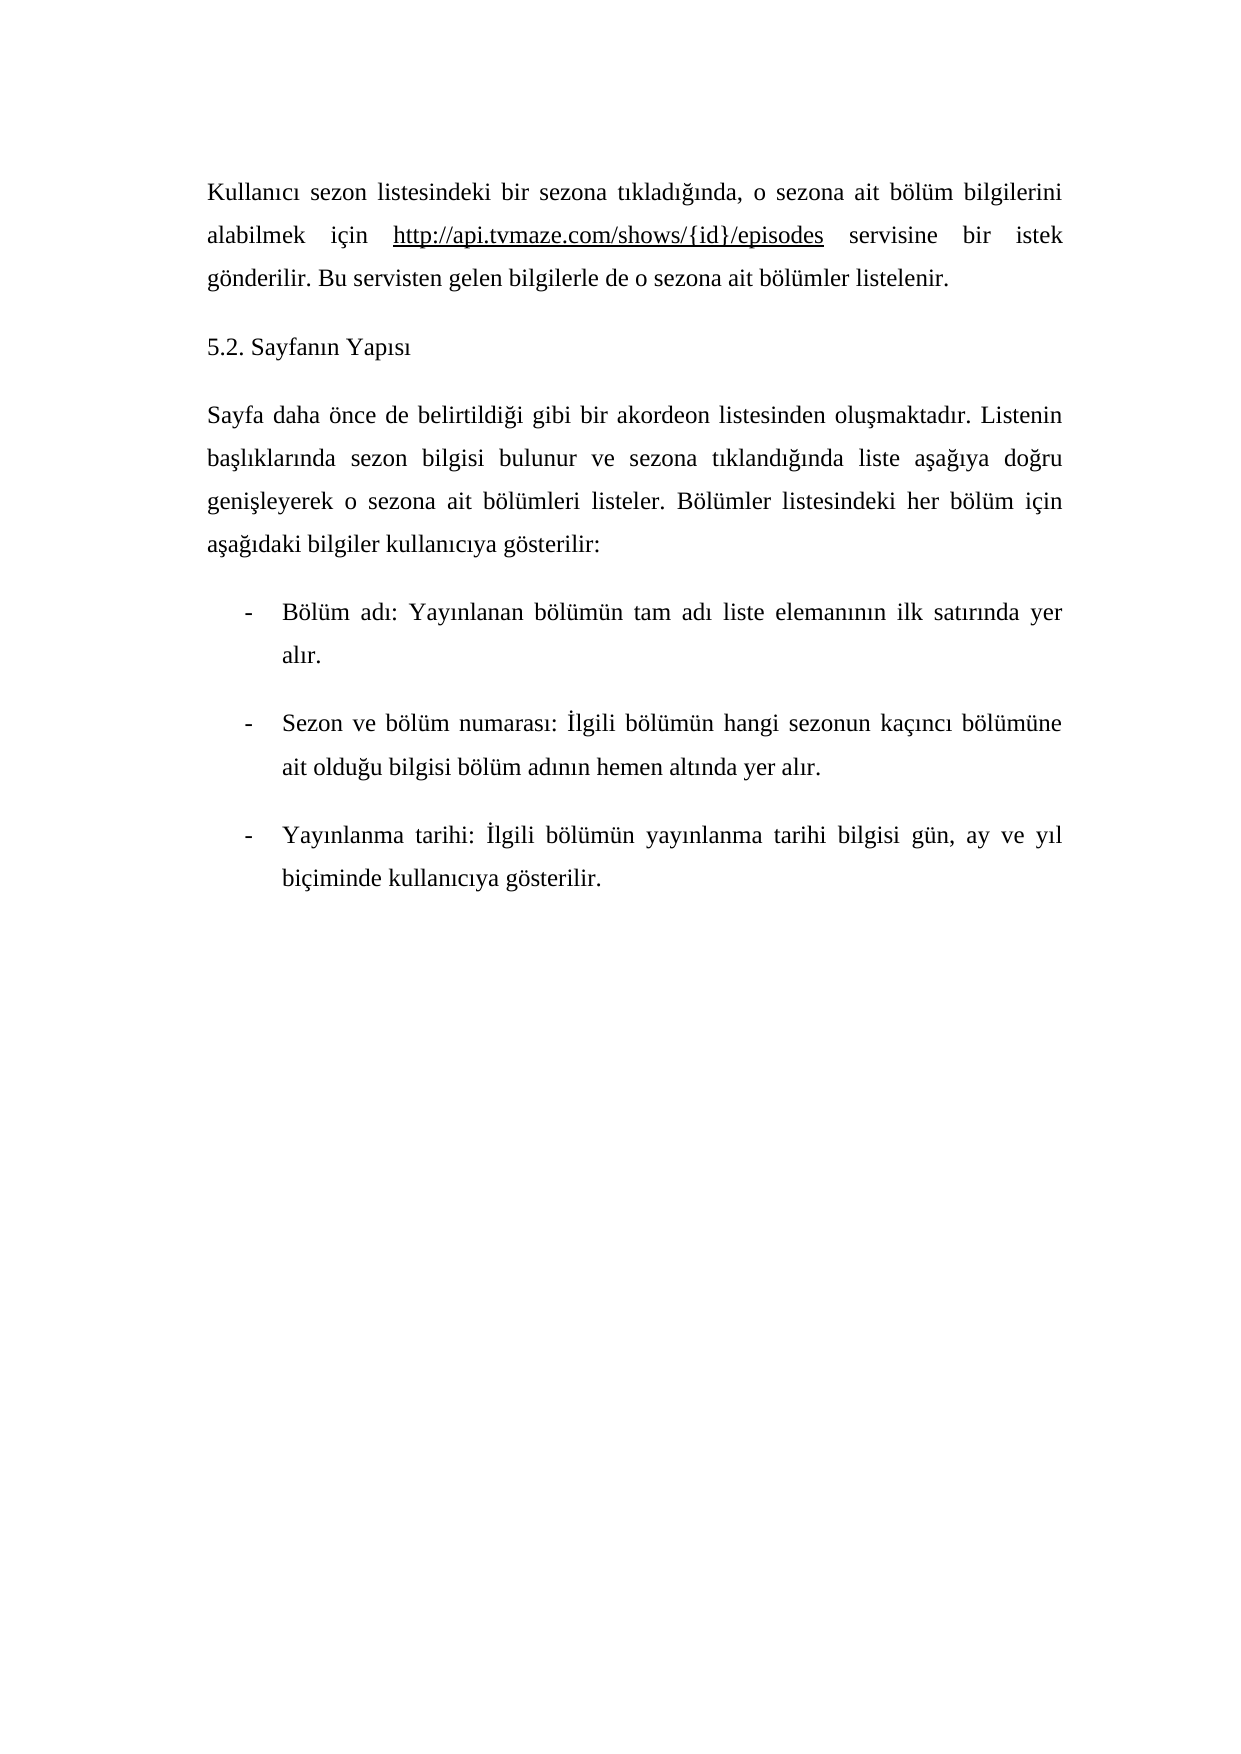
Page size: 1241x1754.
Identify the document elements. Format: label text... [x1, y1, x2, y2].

list Yayınlanma tarihi: İlgili bölümün yayınlanma tarihi bilgisi gün, ay ve yıl biçiminde kullanıcıya gösterilir. [244, 820, 1063, 892]
text Kullanıcı sezon listesindeki bir sezona tıkladığında, o sezona ait bölüm bilgilerini alabilmek için http://api.tvmaze.com/shows/{id}/episodes servisine bir istek gönderilir. Bu servisten gelen bilgilerle de o sezona ait bölümler listelenir. [207, 177, 1063, 292]
list Sezon ve bölüm numarası: İlgili bölümün hangi sezonun kaçıncı bölümüne ait olduğu bilgisi bölüm adının hemen altında yer alır. [244, 708, 1063, 780]
list Bölüm adı: Yayınlanan bölümün tam adı liste elemanının ilk satırında yer alır. [244, 597, 1063, 669]
text 5.2. Sayfanın Yapısı [207, 332, 1063, 360]
text Sayfa daha önce de belirtildiği gibi bir akordeon listesinden oluşmaktadır. Listenin başlıklarında sezon bilgisi bulunur ve sezona tıklandığında liste aşağıya doğru genişleyerek o sezona ait bölümleri listeler. Bölümler listesindeki her bölüm için aşağıdaki bilgiler kullanıcıya gösterilir: [207, 400, 1063, 558]
